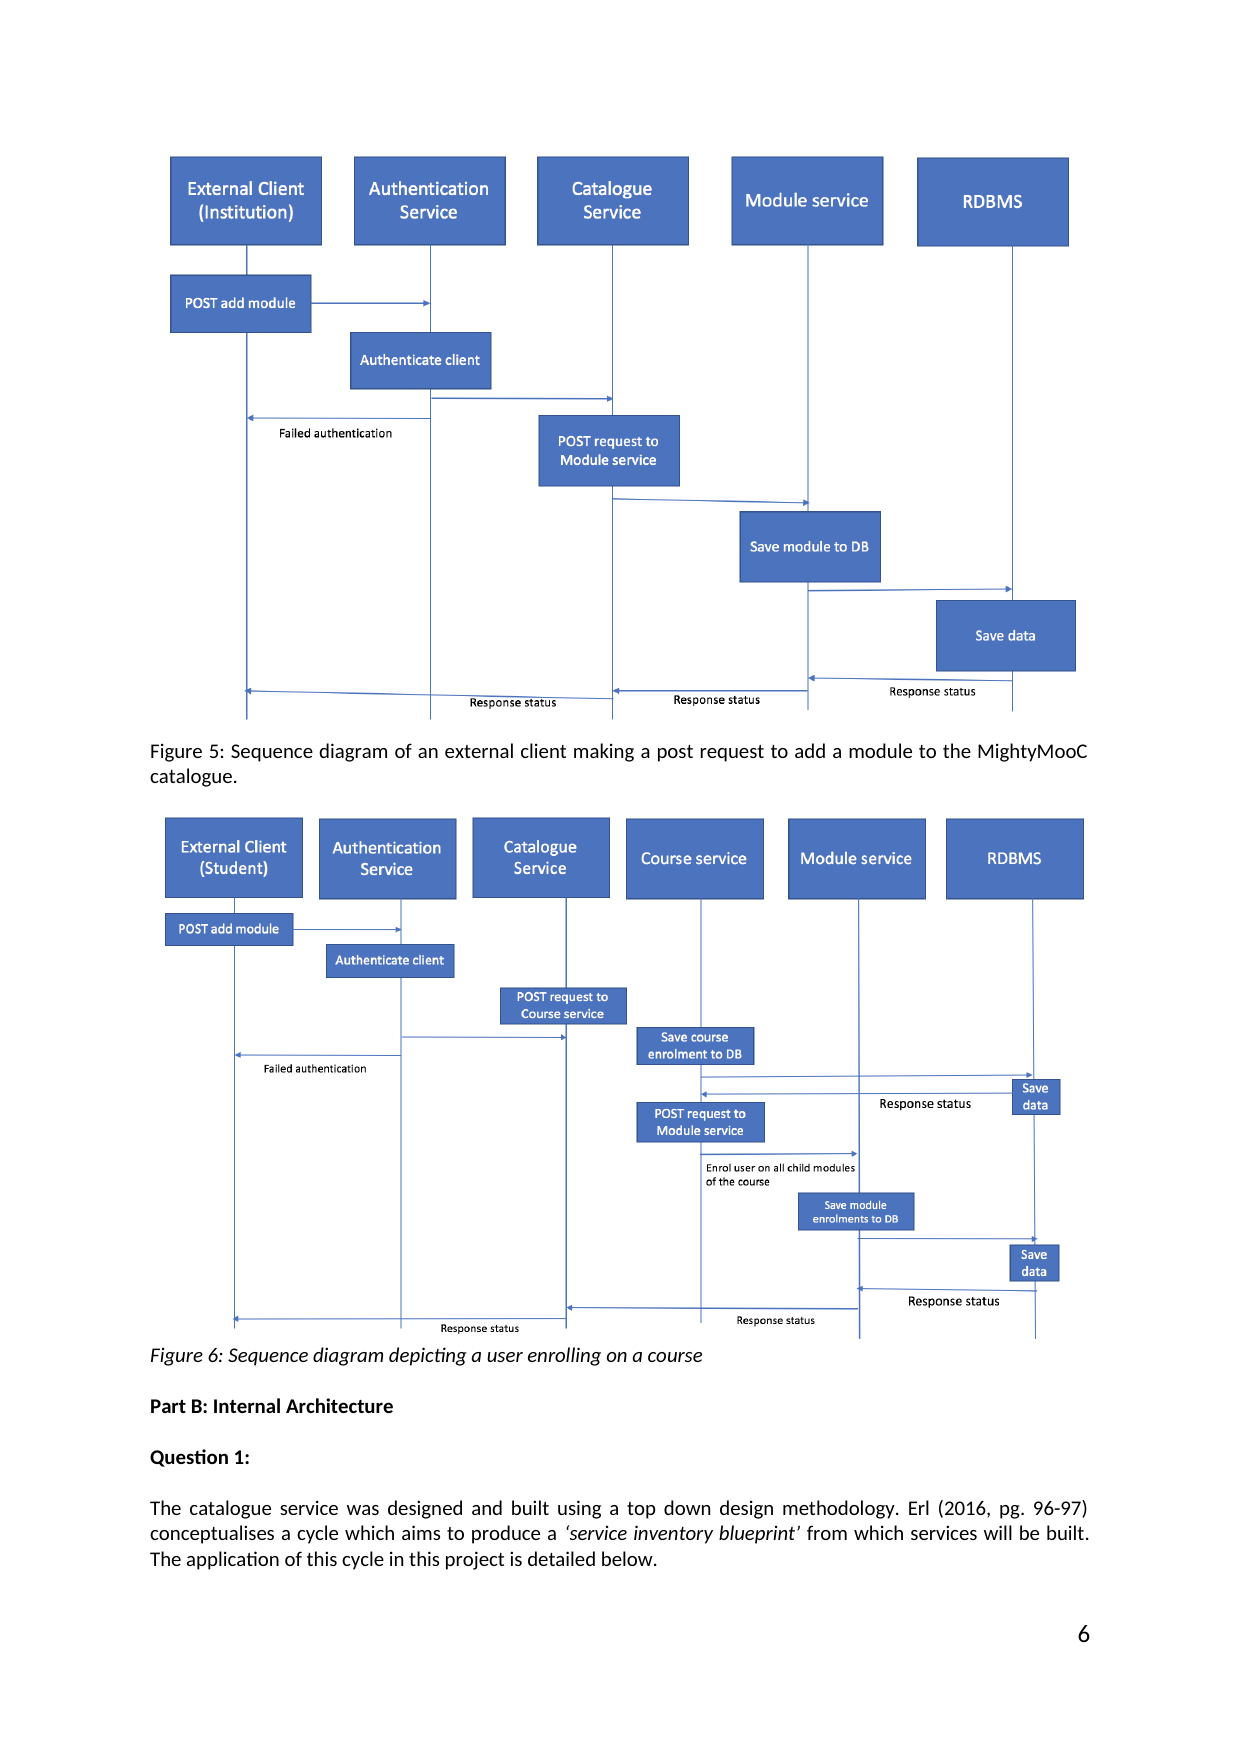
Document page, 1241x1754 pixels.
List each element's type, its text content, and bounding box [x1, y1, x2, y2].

text The catalogue service was designed and built using a top down design methodology. Erl (2016, pg. 96-97) conceptualises a cycle which aims to produce a ‘service inventory blueprint’ from which services will be built. The application of this cycle in this project is detailed below. [150, 1495, 1090, 1571]
text Figure 5: Sequence diagram of an external client making a post request to add a module to the MightyMooC catalogue. [150, 738, 1090, 789]
picture [150, 150, 1090, 738]
text Figure 6: Sequence diagram depicting a user enrolling on a course [150, 1343, 1090, 1368]
picture [150, 814, 1090, 1343]
text Part B: Internal Architecture [150, 1393, 1090, 1419]
text Question 1: [150, 1444, 1090, 1470]
